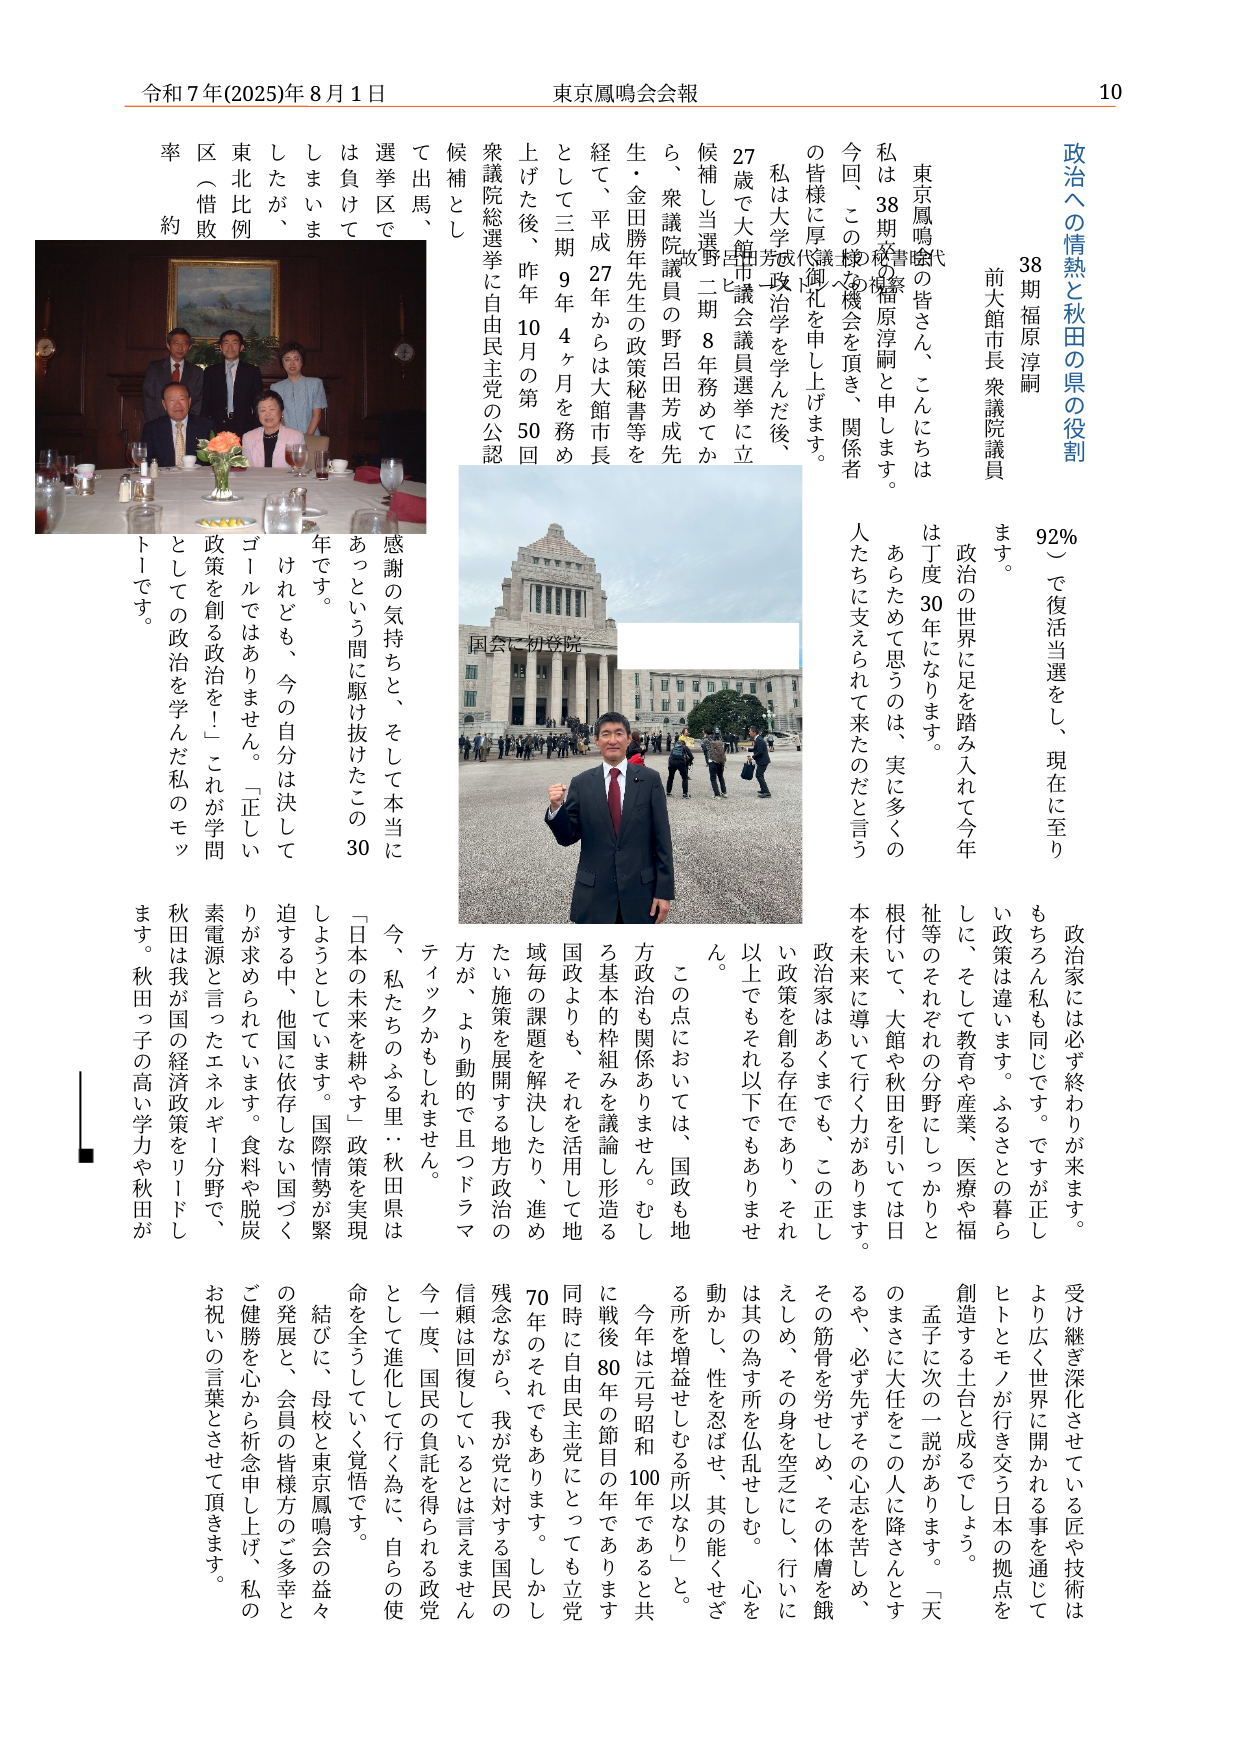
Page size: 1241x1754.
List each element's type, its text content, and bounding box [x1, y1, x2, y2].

text 東京鳳鳴会の皆さん、こんにちは。私は38期卒の福原淳嗣と申します。今回、この様な機会を頂き、関係者の皆様に厚く御礼を申し上げます。 [798, 142, 941, 481]
picture [35, 240, 427, 534]
text この点においては、国政も地方政治も関係ありません。むしろ基本的枠組みを議論し形造る国政よりも、それを活用して地域毎の課題を解決したり、進めたい施策を展開する地方政治の方が、より動的で且つドラマティックかもしれません。 [412, 903, 698, 1242]
text 結びに、母校と東京鳳鳴会の益々の発展と、会員の皆様方のご多幸とご健勝を心から祈念申し上げ、私のお祝いの言葉とさせて頂きます。 [197, 1283, 340, 1622]
text 孟子に次の一説があります。「天のまさに大任をこの人に降さんとするや、必ず先ずその心志を苦しめ、その筋骨を労せしめ、その体膚を餓えしめ、その身を空乏にし、行いには其の為す所を仏乱せしむ。 心を動かし、性を忍ばせ、其の能くせざる所を増益せしむる所以なり」と。 [663, 1283, 949, 1622]
text けれども、今の自分は決してゴールではありません。「正しい政策を創る政治を！」これが学問としての政治を学んだ私のモットーです。 [125, 534, 304, 861]
text 私は大学で政治学を学んだ後、27歳で大館市議会議員選挙に立候補し当選、二期8年務めてから、衆議院議員の野呂田芳成先生・金田勝年先生の政策秘書等を経て、平成27年からは大館市長として三期9年4ヶ月を務め上げた後、昨年10月の第50回衆議院総選挙に自由民主党の公認候補として出馬、選挙区では負けてしまいましたが、東北比例区（惜敗率約92%）で復活当選をし、現在に至ります。 [153, 142, 798, 481]
text 今、私たちのふる里：秋田県は「日本の未来を耕やす」政策を実現しようとしています。国際情勢が緊迫する中、他国に依存しない国づくりが求められています。食料や脱炭素電源と言ったエネルギー分野で、秋田は我が国の経済政策をリードします。秋田っ子の高い学力や秋田が受け継ぎ深化させている匠や技術は、より広く世界に開かれる事を通じて、ヒトとモノが行き交う日本の拠点を創造する土台と成るでしょう。 [125, 903, 412, 1242]
text あらためて思うのは、実に多くの人たちに支えられて来たのだと言う感謝の気持ちと、そして本当にあっという間に駆け抜けたこの30年です。 [803, 522, 913, 861]
text 38期 福原 淳嗣 [1013, 142, 1048, 481]
picture [458, 465, 803, 924]
picture [70, 1071, 99, 1168]
subtitle 政治への情熱と秋田の県の役割 [1057, 142, 1093, 481]
text 私は大学で政治学を学んだ後、27歳で大館市議会議員選挙に立候補し当選、二期8年務めてから、衆議院議員の野呂田芳成先生・金田勝年先生の政策秘書等を経て、平成27年からは大館市長として三期9年4ヶ月を務め上げた後、昨年10月の第50回衆議院総選挙に自由民主党の公認候補として出馬、選挙区では負けてしまいましたが、東北比例区（惜敗率約92%）で復活当選をし、現在に至ります。 [985, 522, 1093, 861]
text 政治の世界に足を踏み入れて今年は丁度30年になります。 [913, 522, 985, 861]
text 今年は元号昭和100年であると共に戦後80年の節目の年であります。同時に自由民主党にとっても立党70年のそれでもあります。しかし残念ながら、我が党に対する国民の信頼は回復しているとは言えません。今一度、国民の負託を得られる政党として進化して行く為に、自らの使命を全うしていく覚悟です。 [340, 1283, 663, 1622]
text あらためて思うのは、実に多くの人たちに支えられて来たのだと言う感謝の気持ちと、そして本当にあっという間に駆け抜けたこの30年です。 [304, 522, 458, 861]
text 今、私たちのふる里：秋田県は「日本の未来を耕やす」政策を実現しようとしています。国際情勢が緊迫する中、他国に依存しない国づくりが求められています。食料や脱炭素電源と言ったエネルギー分野で、秋田は我が国の経済政策をリードします。秋田っ子の高い学力や秋田が受け継ぎ深化させている匠や技術は、より広く世界に開かれる事を通じて、ヒトとモノが行き交う日本の拠点を創造する土台と成るでしょう。 [949, 1283, 1093, 1622]
text 政治家には必ず終わりが来ます。もちろん私も同じです。ですが正しい政策は違います。ふるさとの暮らしに、そして教育や産業、医療や福祉等のそれぞれの分野にしっかりと根付いて、大館や秋田を引いては日本を未来に導いて行く力があります。政治家はあくまでも、この正しい政策を創る存在であり、それ以上でもそれ以下でもありません。 [698, 903, 1093, 1242]
text 前大館市長 衆議院議員 [977, 142, 1013, 481]
